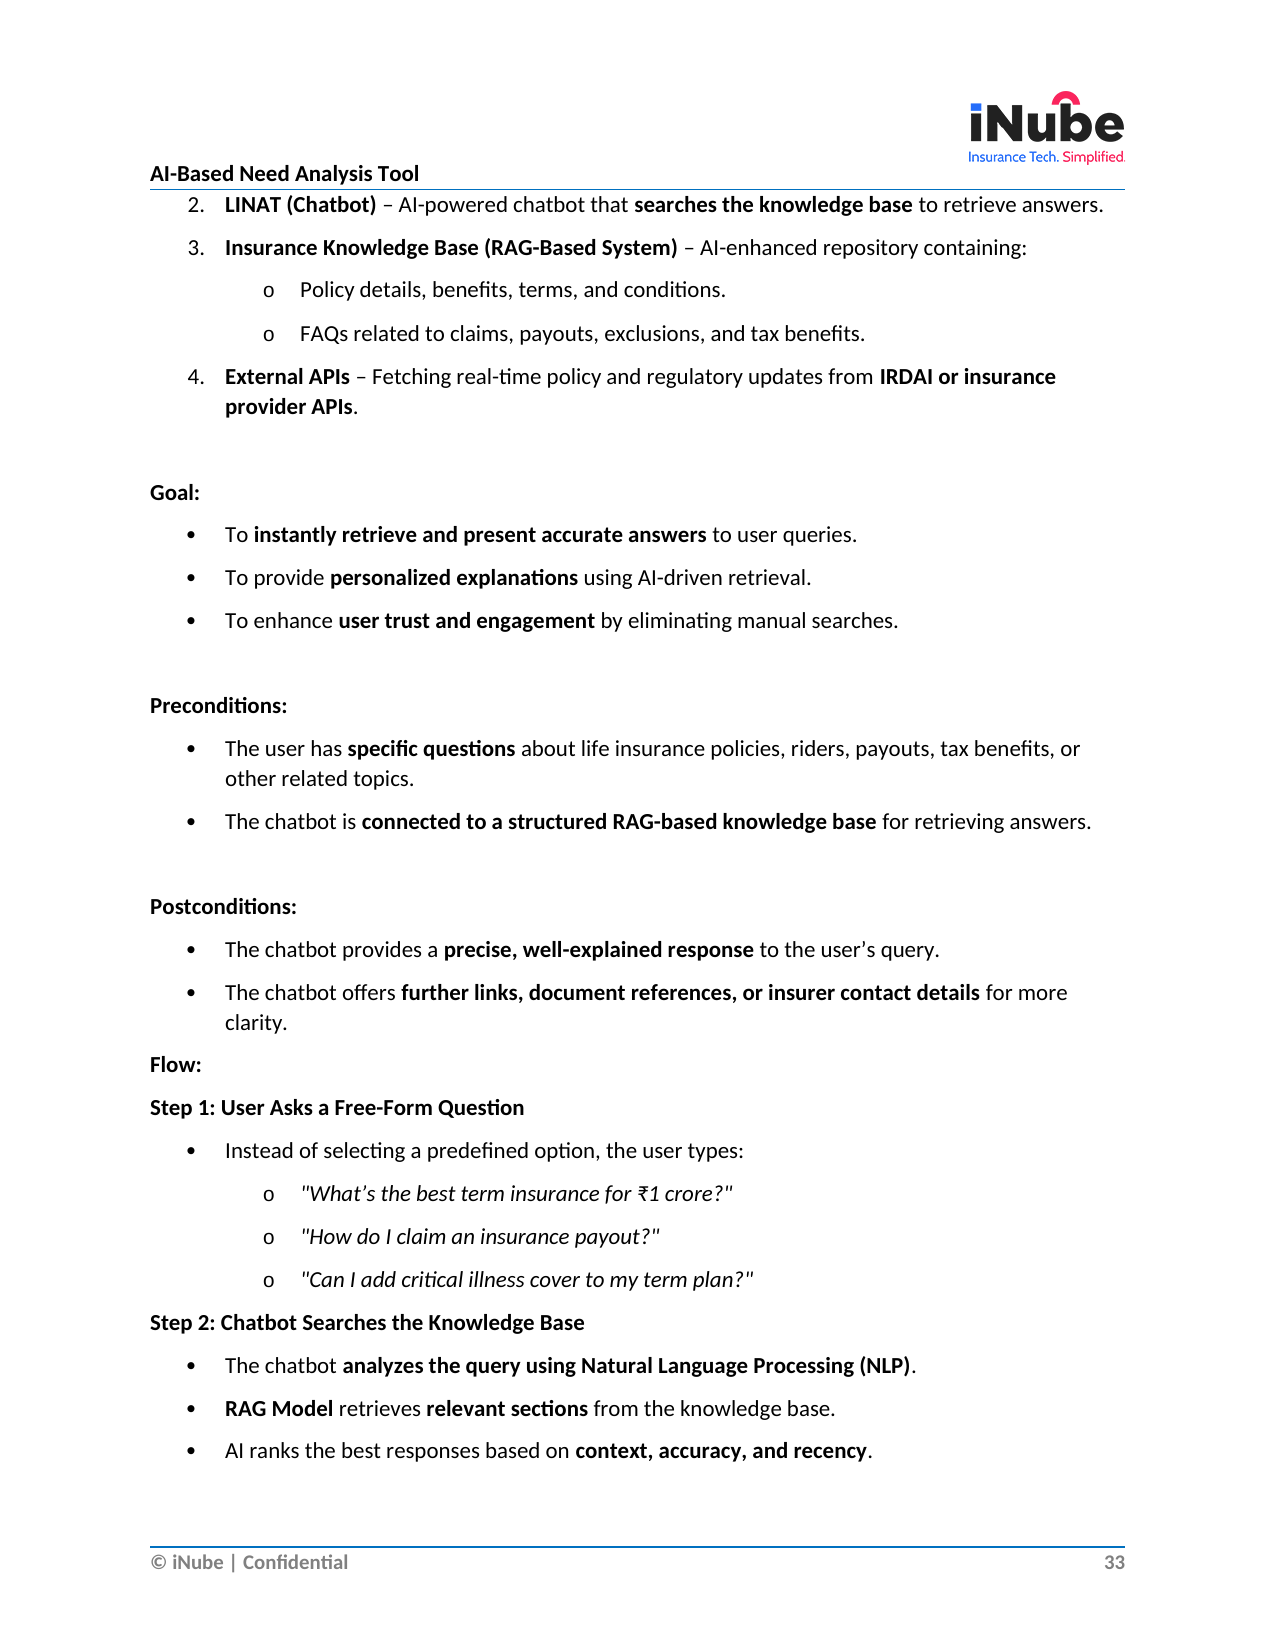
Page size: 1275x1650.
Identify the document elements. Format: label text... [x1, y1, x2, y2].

list The chatbot analyzes the query using Natural Language Processing (NLP). [187, 1351, 1125, 1379]
picture [968, 75, 1125, 182]
list Insurance Knowledge Base (RAG-Based System) – AI-enhanced repository containing: [187, 233, 1125, 261]
list Instead of selecting a predefined option, the user types: [187, 1136, 1125, 1164]
text Postconditions: [150, 892, 1125, 920]
text Flow: [150, 1051, 1125, 1078]
list To provide personalized explanations using AI-driven retrieval. [187, 563, 1125, 591]
list RAG Model retrieves relevant sections from the knowledge base. [187, 1394, 1125, 1422]
list "How do I claim an insurance payout?" [262, 1222, 1125, 1250]
list External APIs – Fetching real-time policy and regulatory updates from IRDAI or insurance provider APIs. [187, 362, 1125, 420]
list Policy details, benefits, terms, and conditions. [262, 276, 1125, 304]
text Step 1: User Asks a Free-Form Question [150, 1093, 1125, 1121]
text Step 2: Chatbot Searches the Knowledge Base [150, 1308, 1125, 1336]
text Goal: [150, 478, 1125, 506]
list To instantly retrieve and present accurate answers to user queries. [187, 520, 1125, 548]
list The chatbot is connected to a structured RAG-based knowledge base for retrieving answers. [187, 807, 1125, 835]
list FAQs related to claims, payouts, exclusions, and tax benefits. [262, 319, 1125, 347]
list To enhance user trust and engagement by eliminating manual searches. [187, 606, 1125, 634]
text Preconditions: [150, 691, 1125, 719]
list AI ranks the best responses based on context, accuracy, and recency. [187, 1436, 1125, 1464]
list LINAT (Chatbot) – AI-powered chatbot that searches the knowledge base to retrieve answers. [187, 190, 1125, 218]
list The user has specific questions about life insurance policies, riders, payouts, tax benefits, or other related topics. [187, 734, 1125, 792]
list "Can I add critical illness cover to my term plan?" [262, 1265, 1125, 1294]
list "What’s the best term insurance for ₹1 crore?" [262, 1179, 1125, 1207]
list The chatbot offers further links, document references, or insurer contact details for more clarity. [187, 978, 1125, 1036]
list The chatbot provides a precise, well-explained response to the user’s query. [187, 935, 1125, 963]
